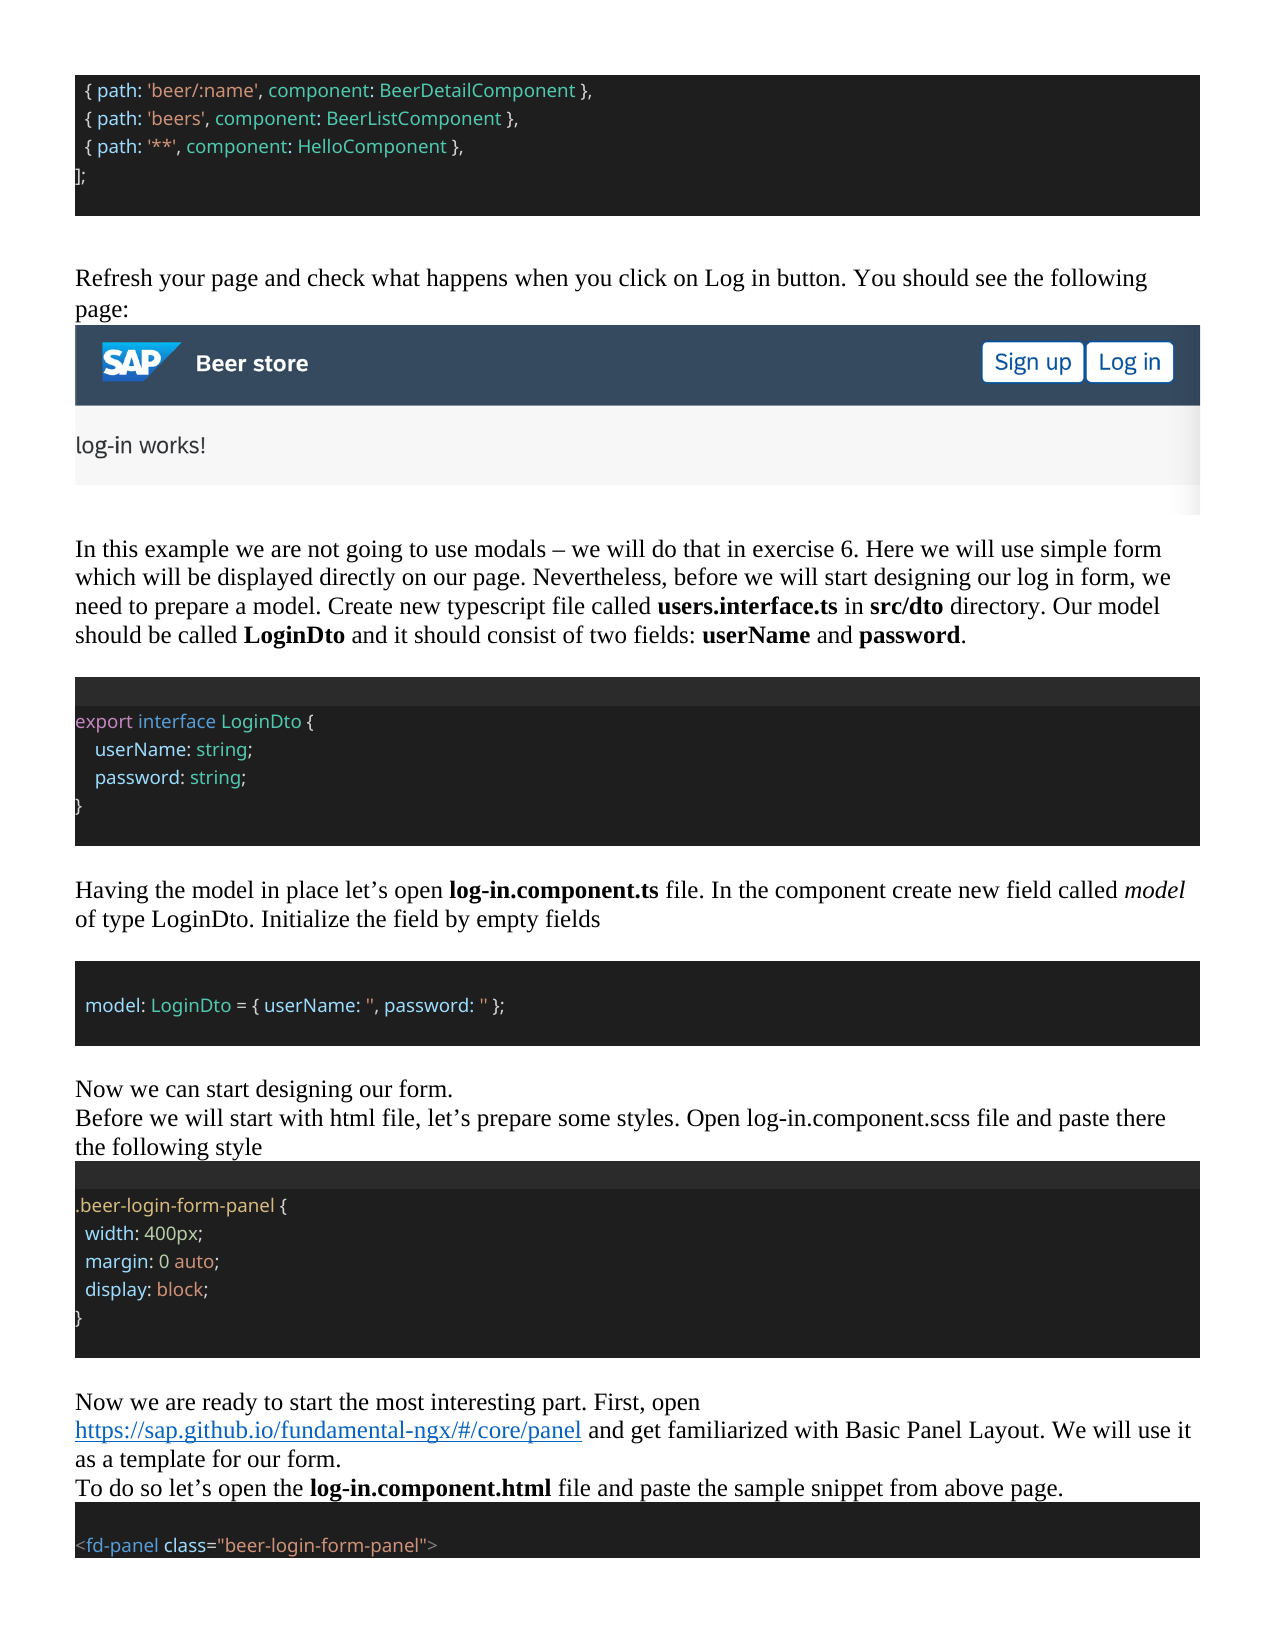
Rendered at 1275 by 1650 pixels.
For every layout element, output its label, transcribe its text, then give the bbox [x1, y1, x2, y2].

text Having the model in place let’s open log-in.component.ts file. In the component create new field called model of type LoginDto. Initialize the field by empty fields [75, 875, 1200, 933]
text In this example we are not going to use modals – we will do that in exercise 6. Here we will use simple form which will be displayed directly on our page. Nevertheless, before we will start designing our log in form, we need to prepare a model. Create new typescript file called users.interface.ts in src/dto directory. Our model should be called LoginDto and it should consist of two fields: userName and password. [75, 534, 1200, 649]
text width: 400px; [75, 1217, 1200, 1246]
text ]; [75, 159, 1200, 187]
text { path: 'beers', component: BeerListComponent }, [75, 103, 1200, 131]
text Now we are ready to start the most interesting part. First, open https://sap.github.io/fundamental-ngx/#/core/panel and get familiarized with Basic Panel Layout. We will use it as a template for our form. [75, 1387, 1200, 1473]
text } [75, 790, 1200, 818]
text userName: string; [75, 734, 1200, 762]
text .beer-login-form-panel { [75, 1189, 1200, 1217]
text password: string; [75, 762, 1200, 790]
text Now we can start designing our form. [75, 1074, 1200, 1103]
text Refresh your page and check what happens when you click on Log in button. You should see the following page: [75, 263, 1200, 325]
text Before we will start with html file, let’s prepare some styles. Open log-in.component.scss file and paste there the following style [75, 1103, 1200, 1161]
text export interface LoginDto { [75, 706, 1200, 734]
text margin: 0 auto; [75, 1246, 1200, 1274]
text } [75, 1302, 1200, 1330]
picture [75, 325, 1200, 515]
text model: LoginDto = { userName: '', password: '' }; [75, 989, 1200, 1018]
text { path: 'beer/:name', component: BeerDetailComponent }, [75, 75, 1200, 103]
text <fd-panel class="beer-login-form-panel"> [75, 1530, 1200, 1558]
text To do so let’s open the log-in.component.html file and paste the sample snippet from above page. [75, 1473, 1200, 1502]
text display: block; [75, 1274, 1200, 1302]
text { path: '**', component: HelloComponent }, [75, 131, 1200, 159]
